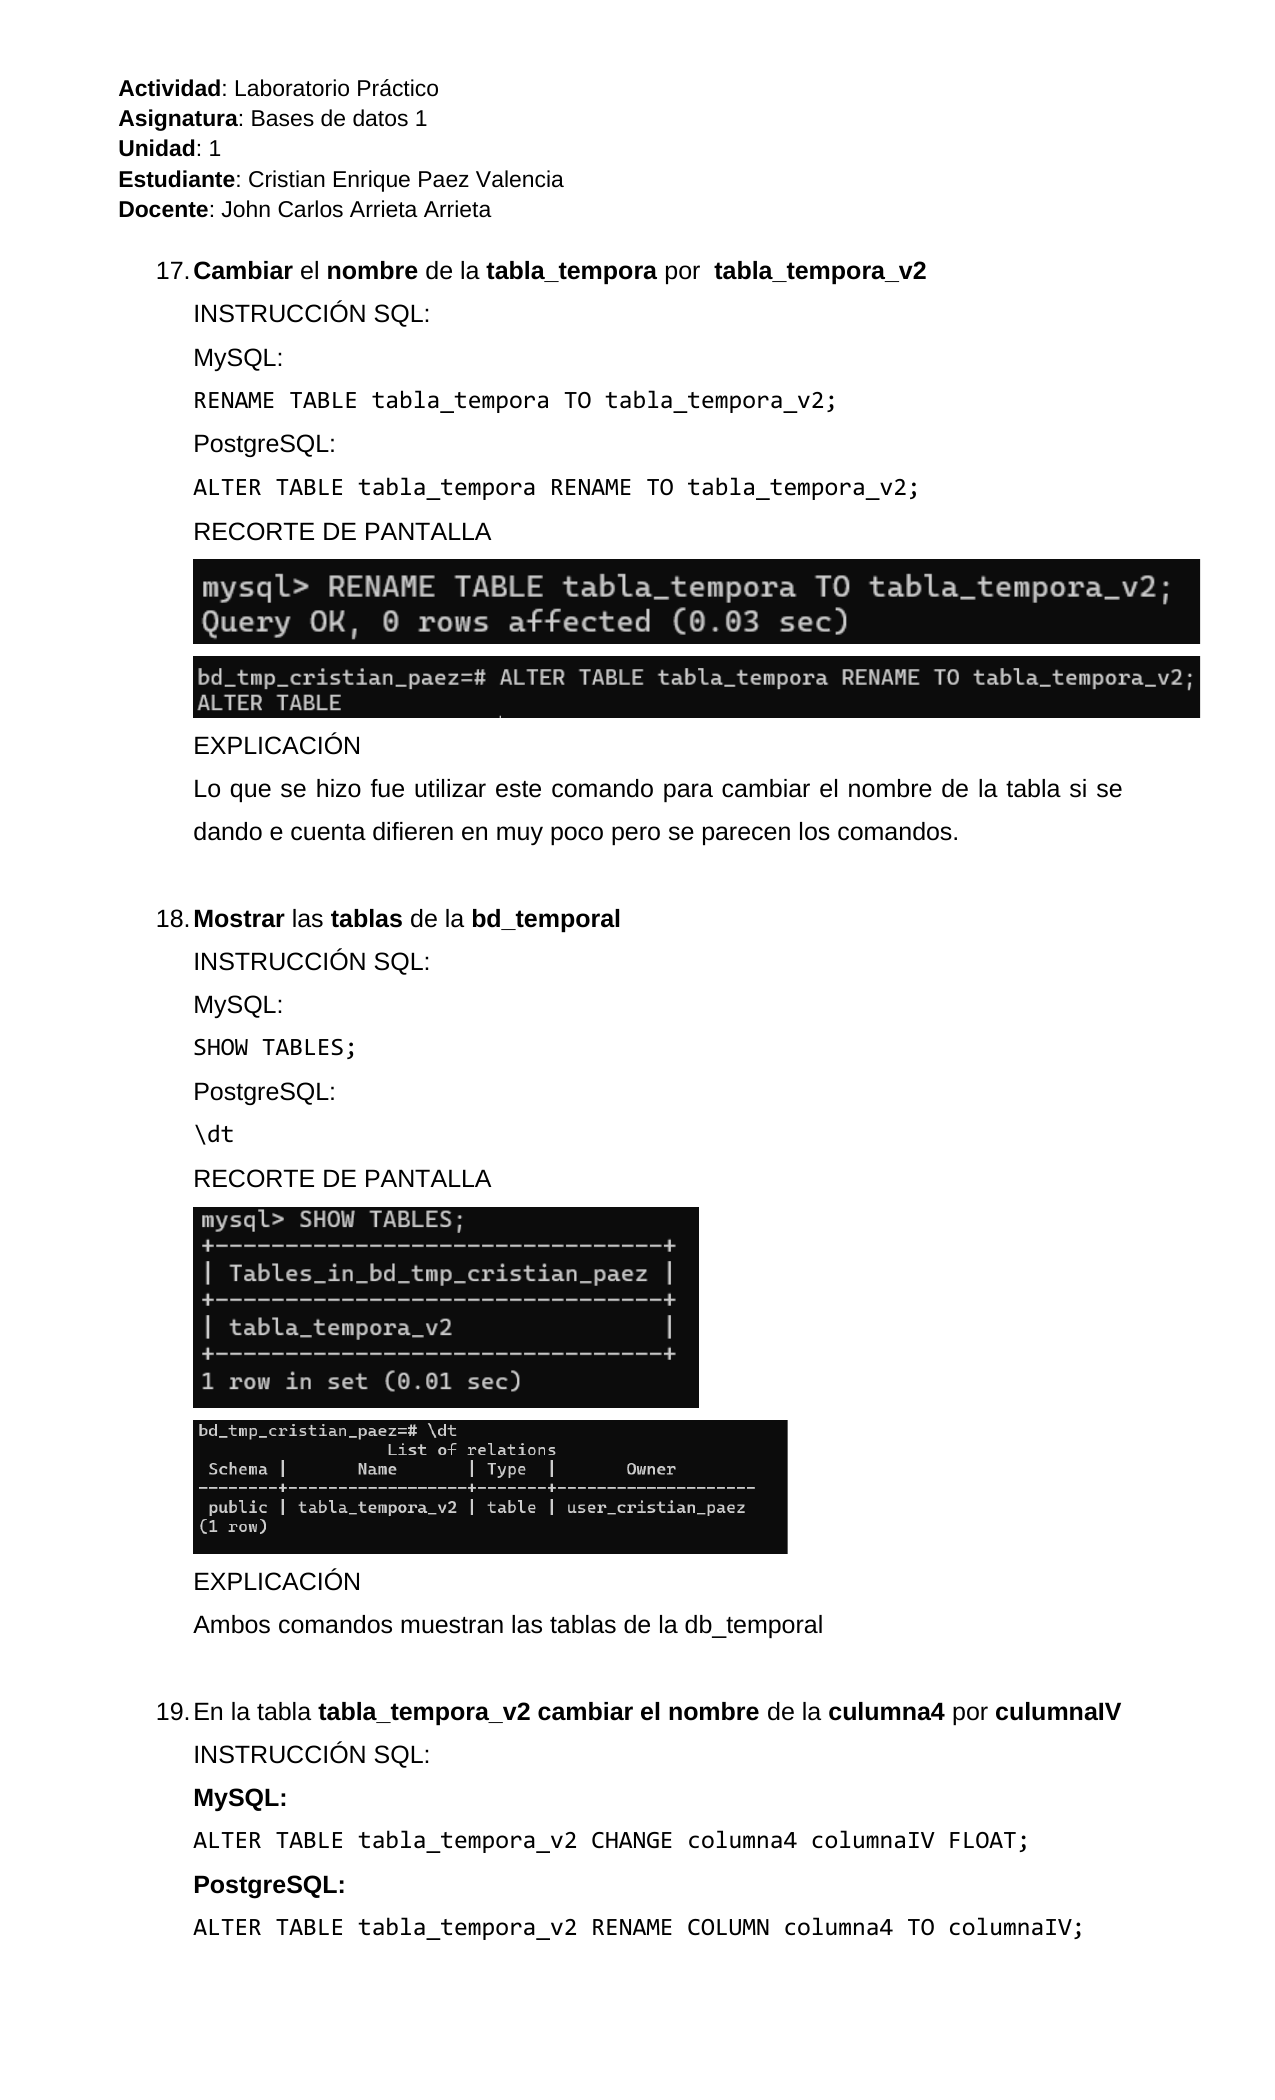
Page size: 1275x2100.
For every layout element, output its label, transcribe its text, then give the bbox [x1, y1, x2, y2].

text PostgreSQL: [193, 1870, 1125, 1898]
text INSTRUCCIÓN SQL: [193, 299, 1125, 328]
text ALTER TABLE tabla_tempora RENAME TO tabla_tempora_v2; [193, 473, 1125, 502]
text PostgreSQL: [193, 1077, 1125, 1106]
picture [193, 559, 1200, 644]
picture [193, 656, 1200, 718]
text Ambos comandos muestran las tablas de la db_temporal [193, 1610, 1125, 1639]
text ALTER TABLE tabla_tempora_v2 RENAME COLUMN columna4 TO columnaIV; [193, 1913, 1125, 1942]
picture [193, 1207, 699, 1408]
text MySQL: [193, 990, 1125, 1019]
list En la tabla tabla_tempora_v2 cambiar el nombre de la culumna4 por culumnaIV [156, 1697, 1125, 1725]
text SHOW TABLES; [193, 1033, 1125, 1062]
text RECORTE DE PANTALLA [193, 516, 1125, 545]
picture [193, 1420, 788, 1554]
text Lo que se hizo fue utilizar este comando para cambiar el nombre de la tabla si se dando e cuenta difieren en muy poco pero se parecen los comandos. [193, 774, 1125, 846]
text ALTER TABLE tabla_tempora_v2 CHANGE columna4 columnaIV FLOAT; [193, 1826, 1125, 1855]
text RECORTE DE PANTALLA [193, 1164, 1125, 1193]
text INSTRUCCIÓN SQL: [193, 1740, 1125, 1768]
text PostgreSQL: [193, 429, 1125, 458]
text EXPLICACIÓN [193, 1567, 1125, 1596]
text \dt [193, 1120, 1125, 1149]
text MySQL: [193, 342, 1125, 371]
list Cambiar el nombre de la tabla_tempora por tabla_tempora_v2 [156, 256, 1125, 285]
list Mostrar las tablas de la bd_temporal [156, 904, 1125, 932]
text EXPLICACIÓN [193, 731, 1125, 760]
text RENAME TABLE tabla_tempora TO tabla_tempora_v2; [193, 386, 1125, 415]
text MySQL: [193, 1783, 1125, 1812]
text INSTRUCCIÓN SQL: [193, 947, 1125, 976]
